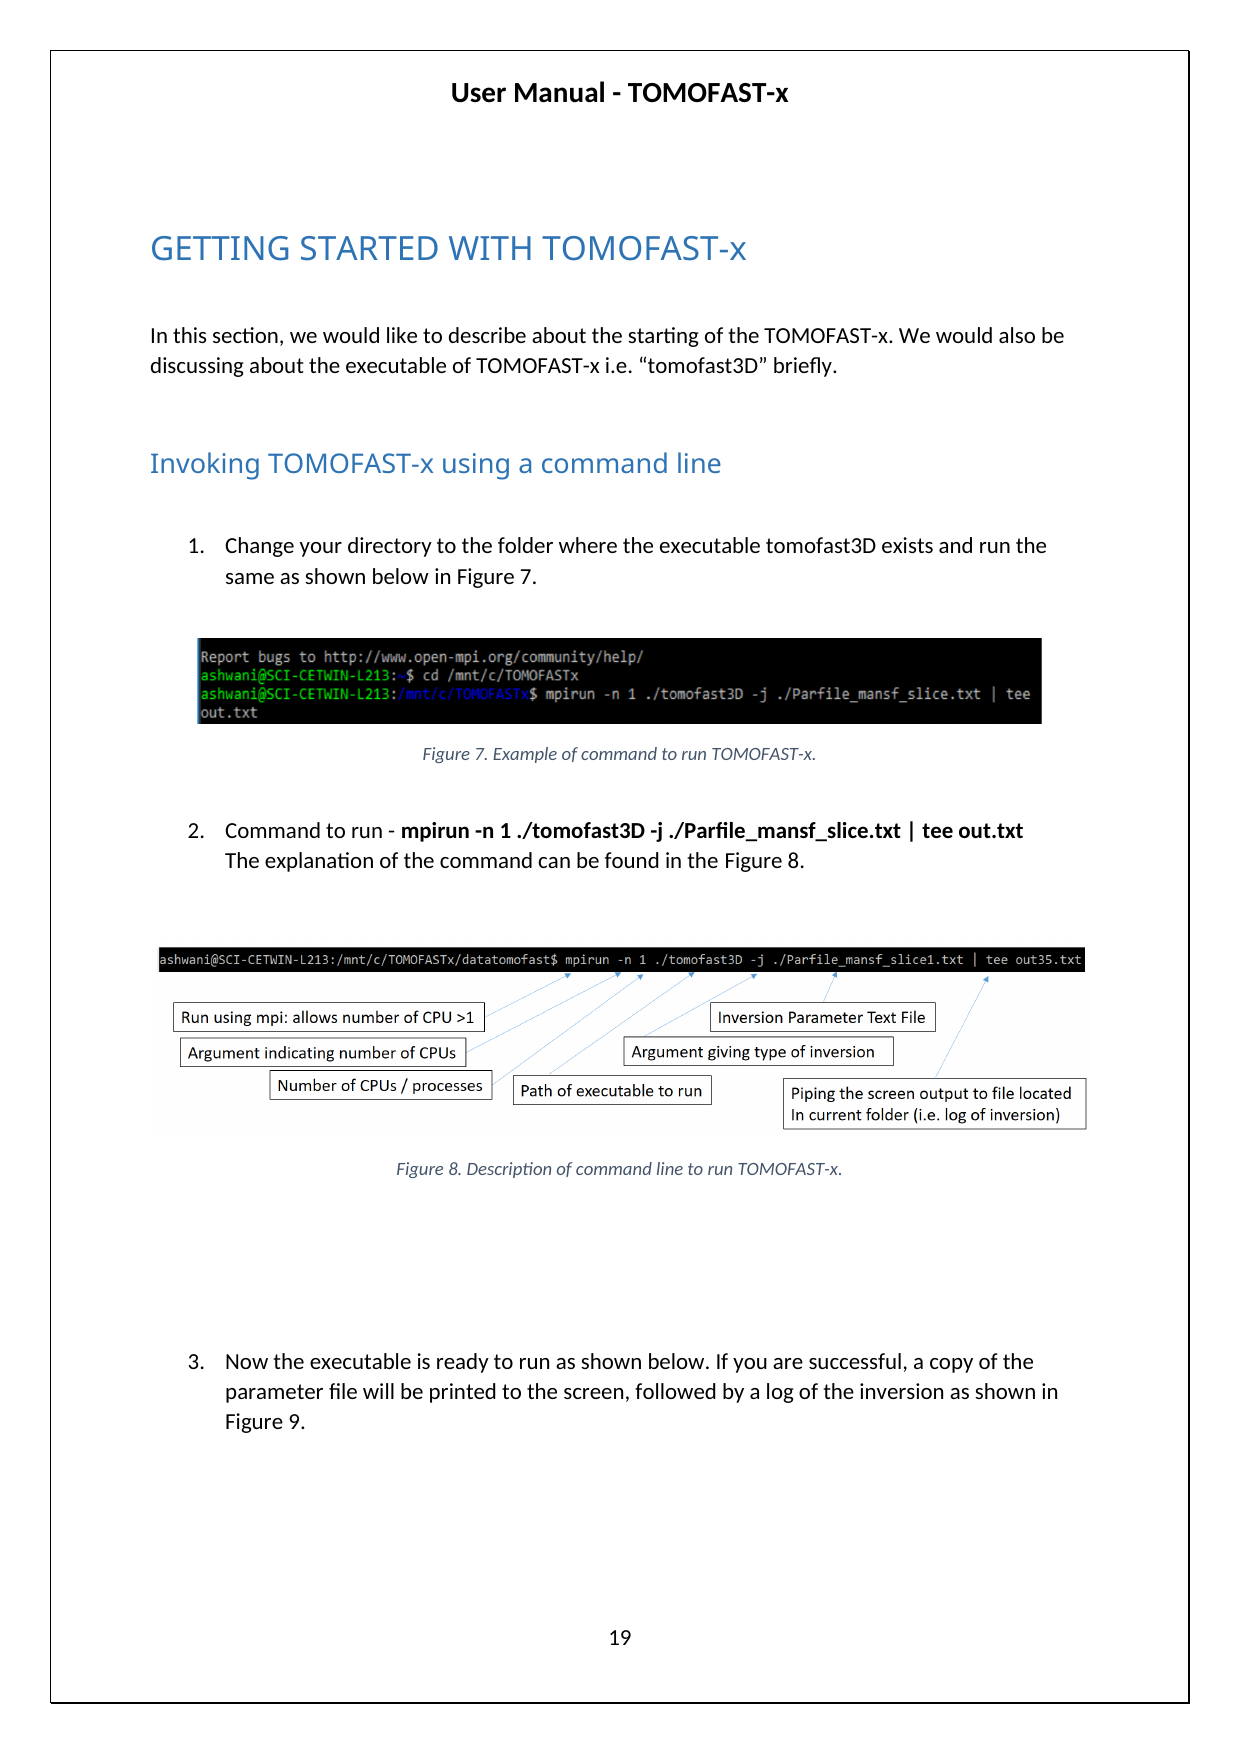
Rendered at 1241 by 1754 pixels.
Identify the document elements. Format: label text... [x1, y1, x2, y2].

list Now the executable is ready to run as shown below. If you are successful, a copy of the parameter file will be printed to the screen, followed by a log of the inversion [187, 1347, 1089, 1435]
list Change your directory to the folder where executable tomofast3D exists and run the same as shown below [187, 532, 1089, 590]
picture [197, 638, 1042, 724]
picture [150, 940, 1091, 1137]
